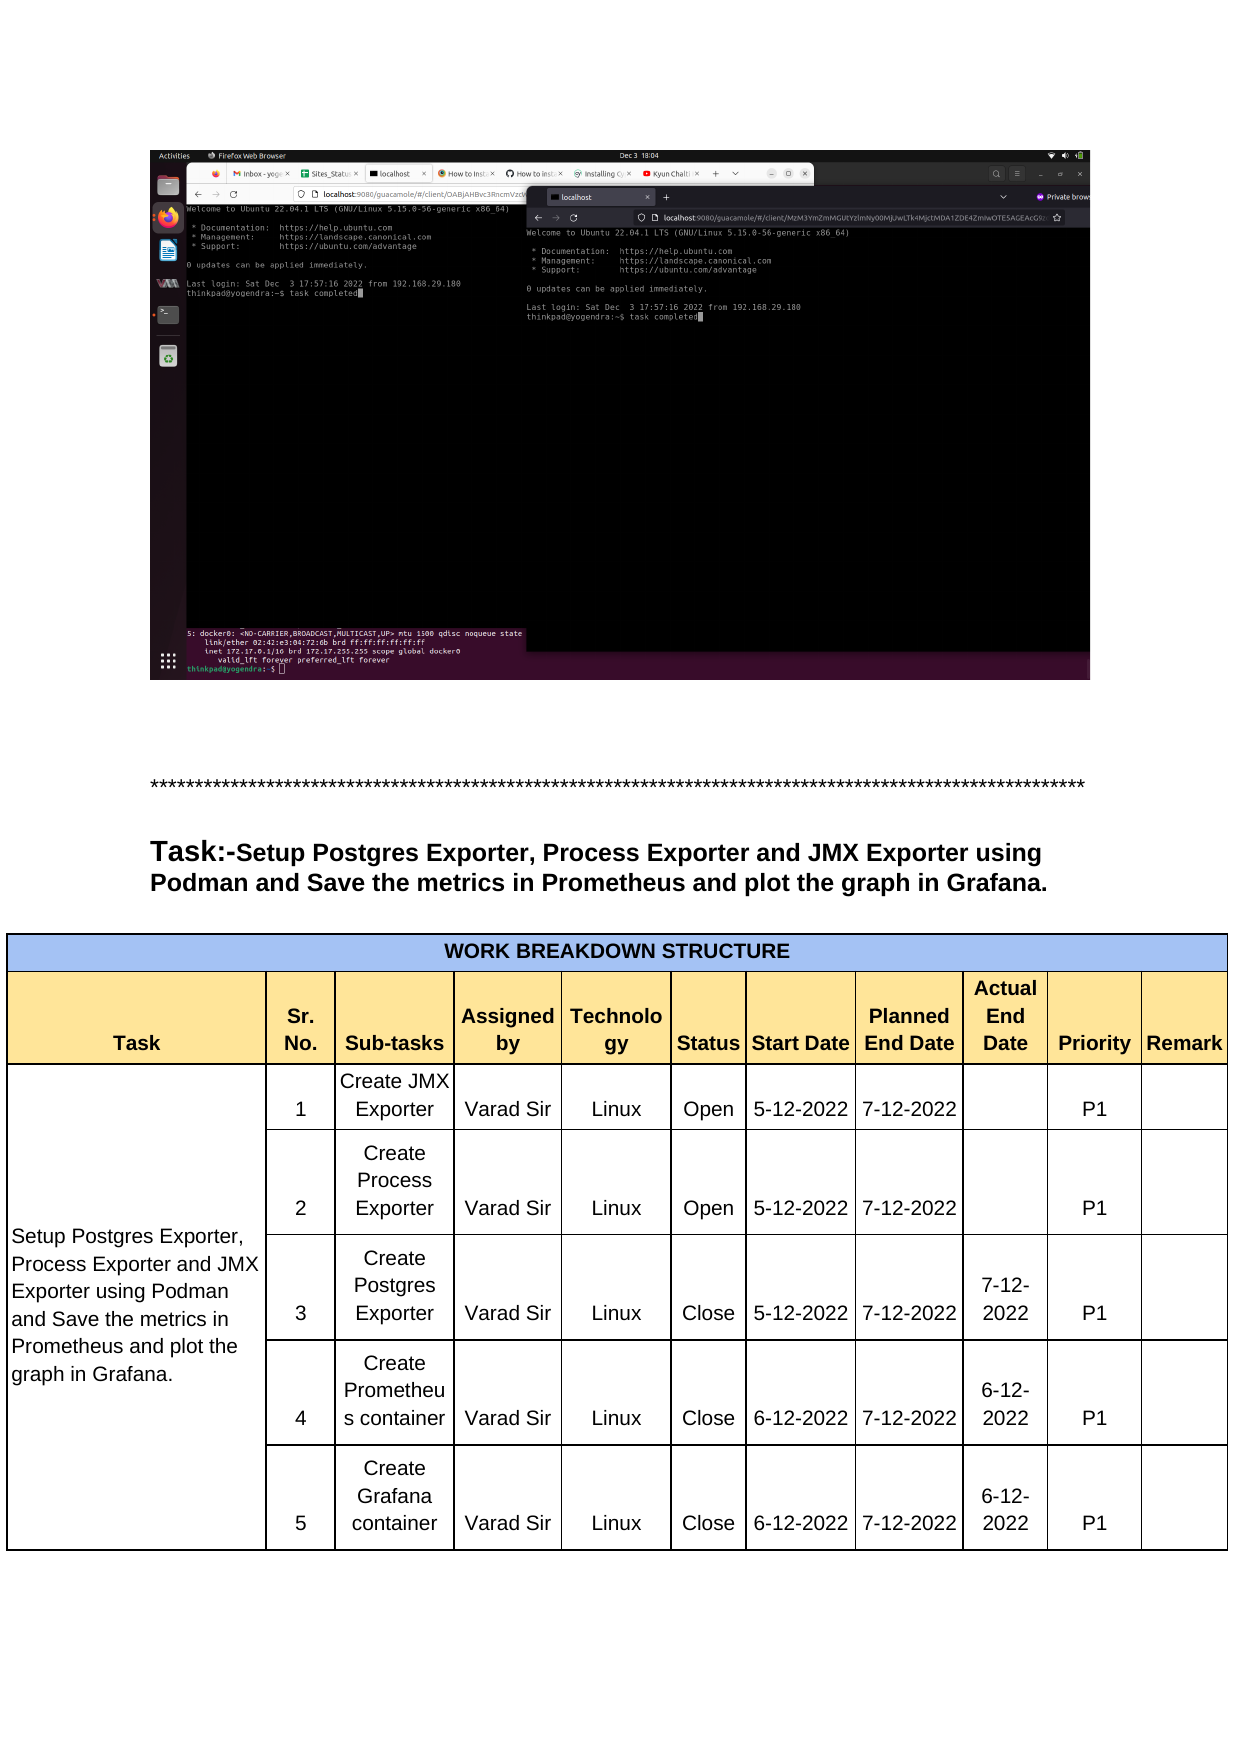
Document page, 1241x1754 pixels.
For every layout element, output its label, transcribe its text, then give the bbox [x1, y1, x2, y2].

table_cell 5 [267, 1446, 334, 1549]
table_cell 1 [267, 1065, 334, 1128]
table_cell [1142, 1446, 1227, 1549]
table_cell 7-12-2022 [856, 1446, 962, 1549]
table_cell P1 [1048, 1341, 1141, 1444]
table_cell Linux [562, 1341, 670, 1444]
table_cell Close [672, 1235, 745, 1339]
table_cell Linux [562, 1235, 670, 1339]
table_cell 5-12-2022 [747, 1130, 855, 1234]
table_cell Open [672, 1065, 745, 1128]
table_cell P1 [1048, 1446, 1141, 1549]
table_cell Varad Sir [455, 1065, 561, 1128]
table_cell [1142, 1341, 1227, 1444]
table_cell 3 [267, 1235, 334, 1339]
table_cell Sr. No. [267, 972, 334, 1063]
table_cell [964, 1130, 1047, 1234]
table_cell Remark [1142, 972, 1227, 1063]
table_header WORK BREAKDOWN STRUCTURE [8, 935, 1227, 971]
table_cell 7-12-2022 [856, 1065, 962, 1128]
table_cell 5-12-2022 [747, 1065, 855, 1128]
table_cell 5-12-2022 [747, 1235, 855, 1339]
table_cell Create Process Exporter [336, 1130, 453, 1234]
table_cell [964, 1065, 1047, 1128]
table_cell 6-12-2022 [964, 1341, 1047, 1444]
table_cell Linux [562, 1130, 670, 1234]
table_cell 4 [267, 1341, 334, 1444]
table_cell [1142, 1235, 1227, 1339]
table_cell P1 [1048, 1065, 1141, 1128]
table_cell Technology [562, 972, 670, 1063]
table_cell Status [672, 972, 745, 1063]
table_cell Varad Sir [455, 1130, 561, 1234]
table_cell Setup Postgres Exporter, Process Exporter and JMX Exporter using Podman and Save the metrics in Prometheus and plot the graph in Grafana. [8, 1065, 265, 1549]
table_cell 7-12-2022 [856, 1235, 962, 1339]
table_cell Assigned by [455, 972, 561, 1063]
table_cell Linux [562, 1446, 670, 1549]
title Task:-Setup Postgres Exporter, Process Exporter and JMX Exporter using Podman and Save the metrics in Prometheus and plot the graph in Grafana. [150, 834, 1090, 896]
table_cell Create Postgres Exporter [336, 1235, 453, 1339]
table_cell 6-12-2022 [747, 1341, 855, 1444]
table_cell Actual End Date [964, 972, 1047, 1063]
table_cell Create Grafana container [336, 1446, 453, 1549]
table_cell Planned End Date [856, 972, 962, 1063]
table_cell 7-12-2022 [856, 1341, 962, 1444]
table_cell [1142, 1130, 1227, 1234]
table_cell 7-12-2022 [964, 1235, 1047, 1339]
table_cell P1 [1048, 1235, 1141, 1339]
table_cell P1 [1048, 1130, 1141, 1234]
table_cell Close [672, 1341, 745, 1444]
table_cell Varad Sir [455, 1446, 561, 1549]
table_cell Create Prometheus container [336, 1341, 453, 1444]
table_cell 7-12-2022 [856, 1130, 962, 1234]
table_cell Create JMX Exporter [336, 1065, 453, 1128]
table_cell 2 [267, 1130, 334, 1234]
table_cell [1142, 1065, 1227, 1128]
table_cell Open [672, 1130, 745, 1234]
table_cell Linux [562, 1065, 670, 1128]
table_cell Varad Sir [455, 1341, 561, 1444]
table_cell Start Date [747, 972, 855, 1063]
table_cell Close [672, 1446, 745, 1549]
table_cell 6-12-2022 [964, 1446, 1047, 1549]
table_cell 6-12-2022 [747, 1446, 855, 1549]
table_cell Varad Sir [455, 1235, 561, 1339]
table_cell Sub-tasks [336, 972, 453, 1063]
picture [150, 150, 1091, 680]
table_cell Priority [1048, 972, 1141, 1063]
table_cell Task [8, 972, 265, 1063]
text ********************************************************************************************************* [150, 774, 1090, 800]
